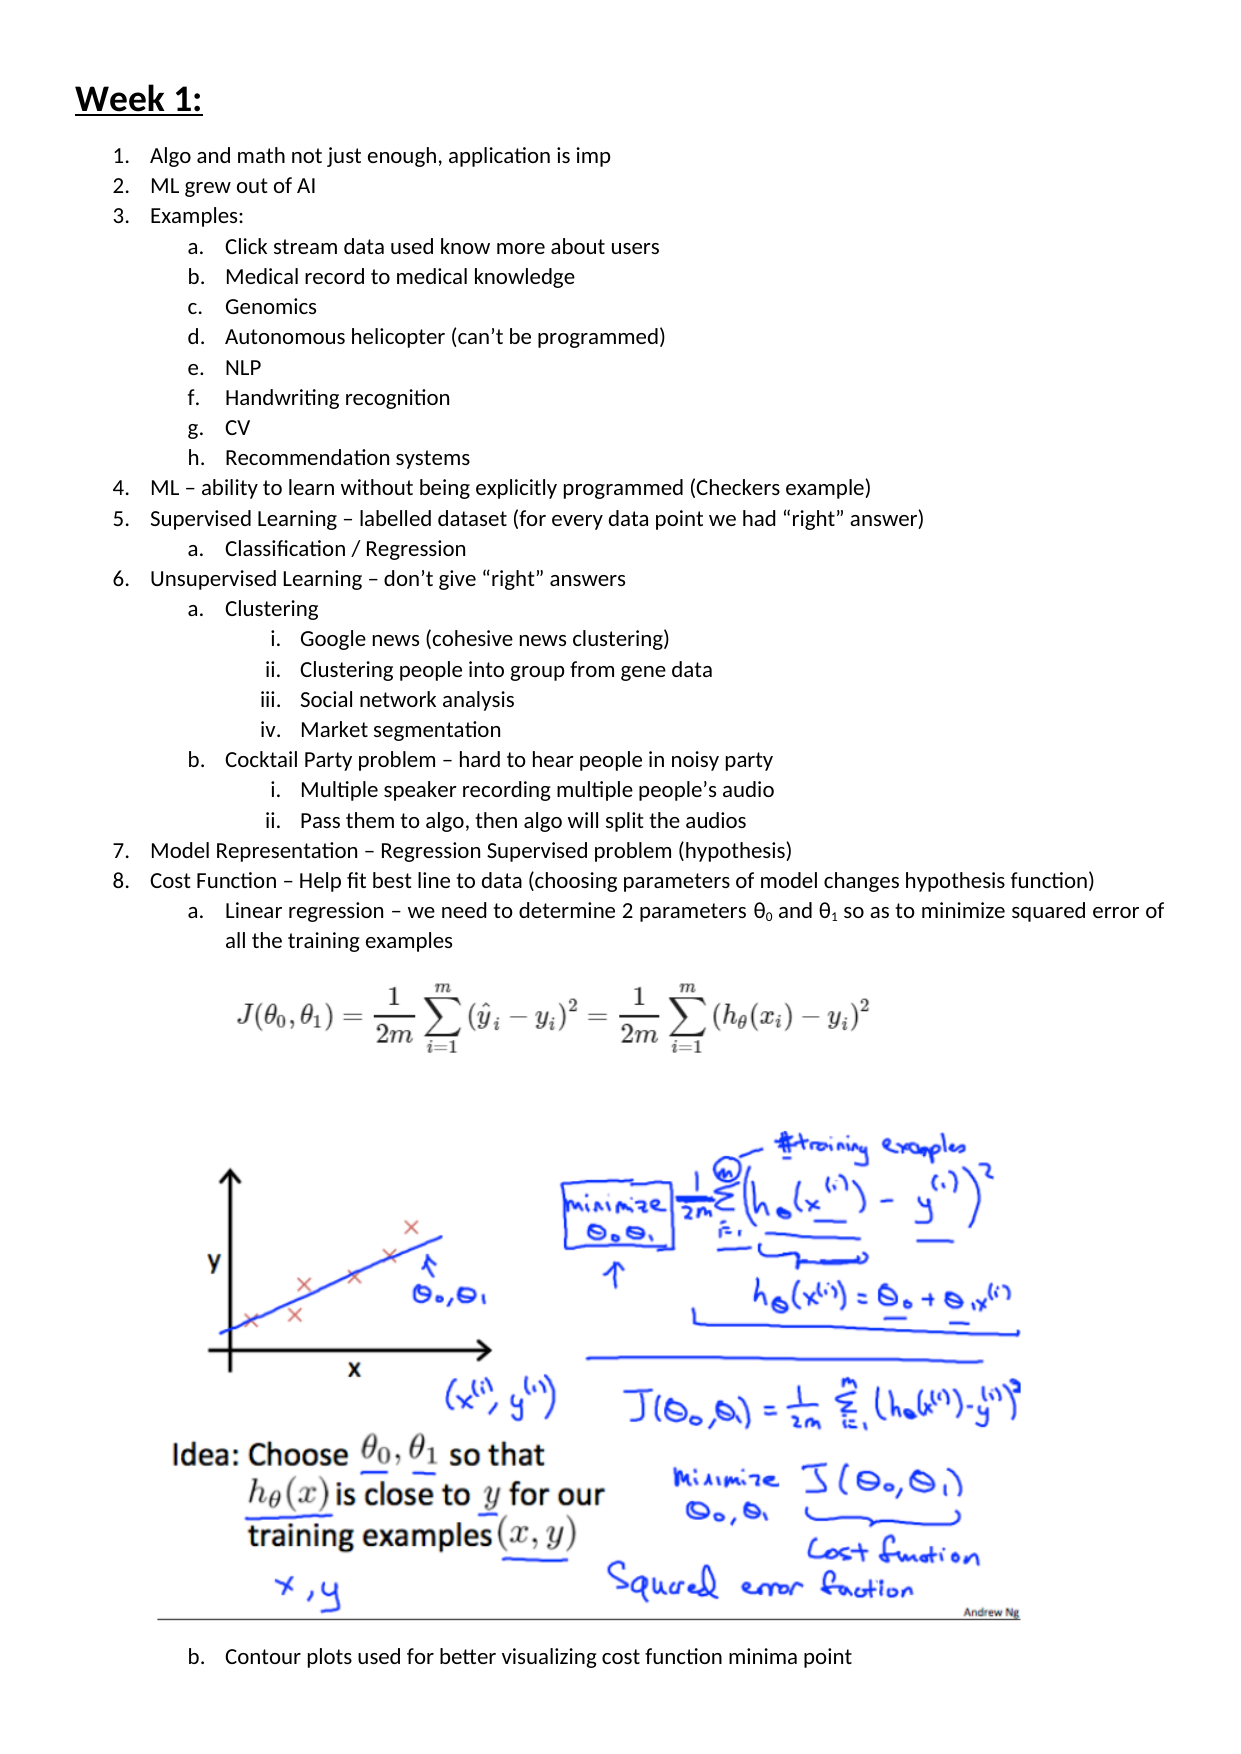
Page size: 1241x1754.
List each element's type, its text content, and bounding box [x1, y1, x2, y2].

picture [150, 1101, 1042, 1624]
list Cocktail Party problem – hard to hear people in noisy party [187, 745, 1165, 773]
list Classification / Regression [187, 534, 1165, 562]
list Multiple speaker recording multiple people’s audio [281, 776, 1165, 803]
text Week 1: [75, 75, 1165, 121]
list ML – ability to learn without being explicitly programmed (Checkers example) [112, 473, 1165, 501]
list Social network analysis [281, 685, 1165, 713]
picture [225, 956, 880, 1083]
list Linear regression – we need to determine 2 parameters θ0 and θ1 so as to minimize squared error of all the training examples [187, 896, 1165, 954]
list Model Representation – Regression Supervised problem (hypothesis) [112, 836, 1165, 864]
list NLP [187, 353, 1165, 381]
list Genomics [187, 292, 1165, 320]
list Pass them to algo, then algo will split the audios [281, 806, 1165, 834]
list Unsupervised Learning – don’t give “right” answers [112, 564, 1165, 592]
list Clustering people into group from gene data [281, 655, 1165, 683]
list Examples: [112, 202, 1165, 229]
list Recommendation systems [187, 443, 1165, 471]
list Click stream data used know more about users [187, 232, 1165, 260]
list ML grew out of AI [112, 171, 1165, 199]
list Clustering [187, 594, 1165, 622]
list Contour plots used for better visualizing cost function minima point [187, 1642, 1165, 1670]
list CV [187, 413, 1165, 441]
list Handwriting recognition [187, 383, 1165, 411]
list Google news (cohesive news clustering) [281, 624, 1165, 652]
list Cost Function – Help fit best line to data (choosing parameters of model changes hypothesis function) [112, 866, 1165, 894]
list Algo and math not just enough, application is imp [112, 141, 1165, 169]
list Market segmentation [281, 715, 1165, 743]
list Autonomous helicopter (can’t be programmed) [187, 322, 1165, 350]
list Supervised Learning – labelled dataset (for every data point we had “right” answer) [112, 504, 1165, 532]
list Medical record to medical knowledge [187, 262, 1165, 290]
